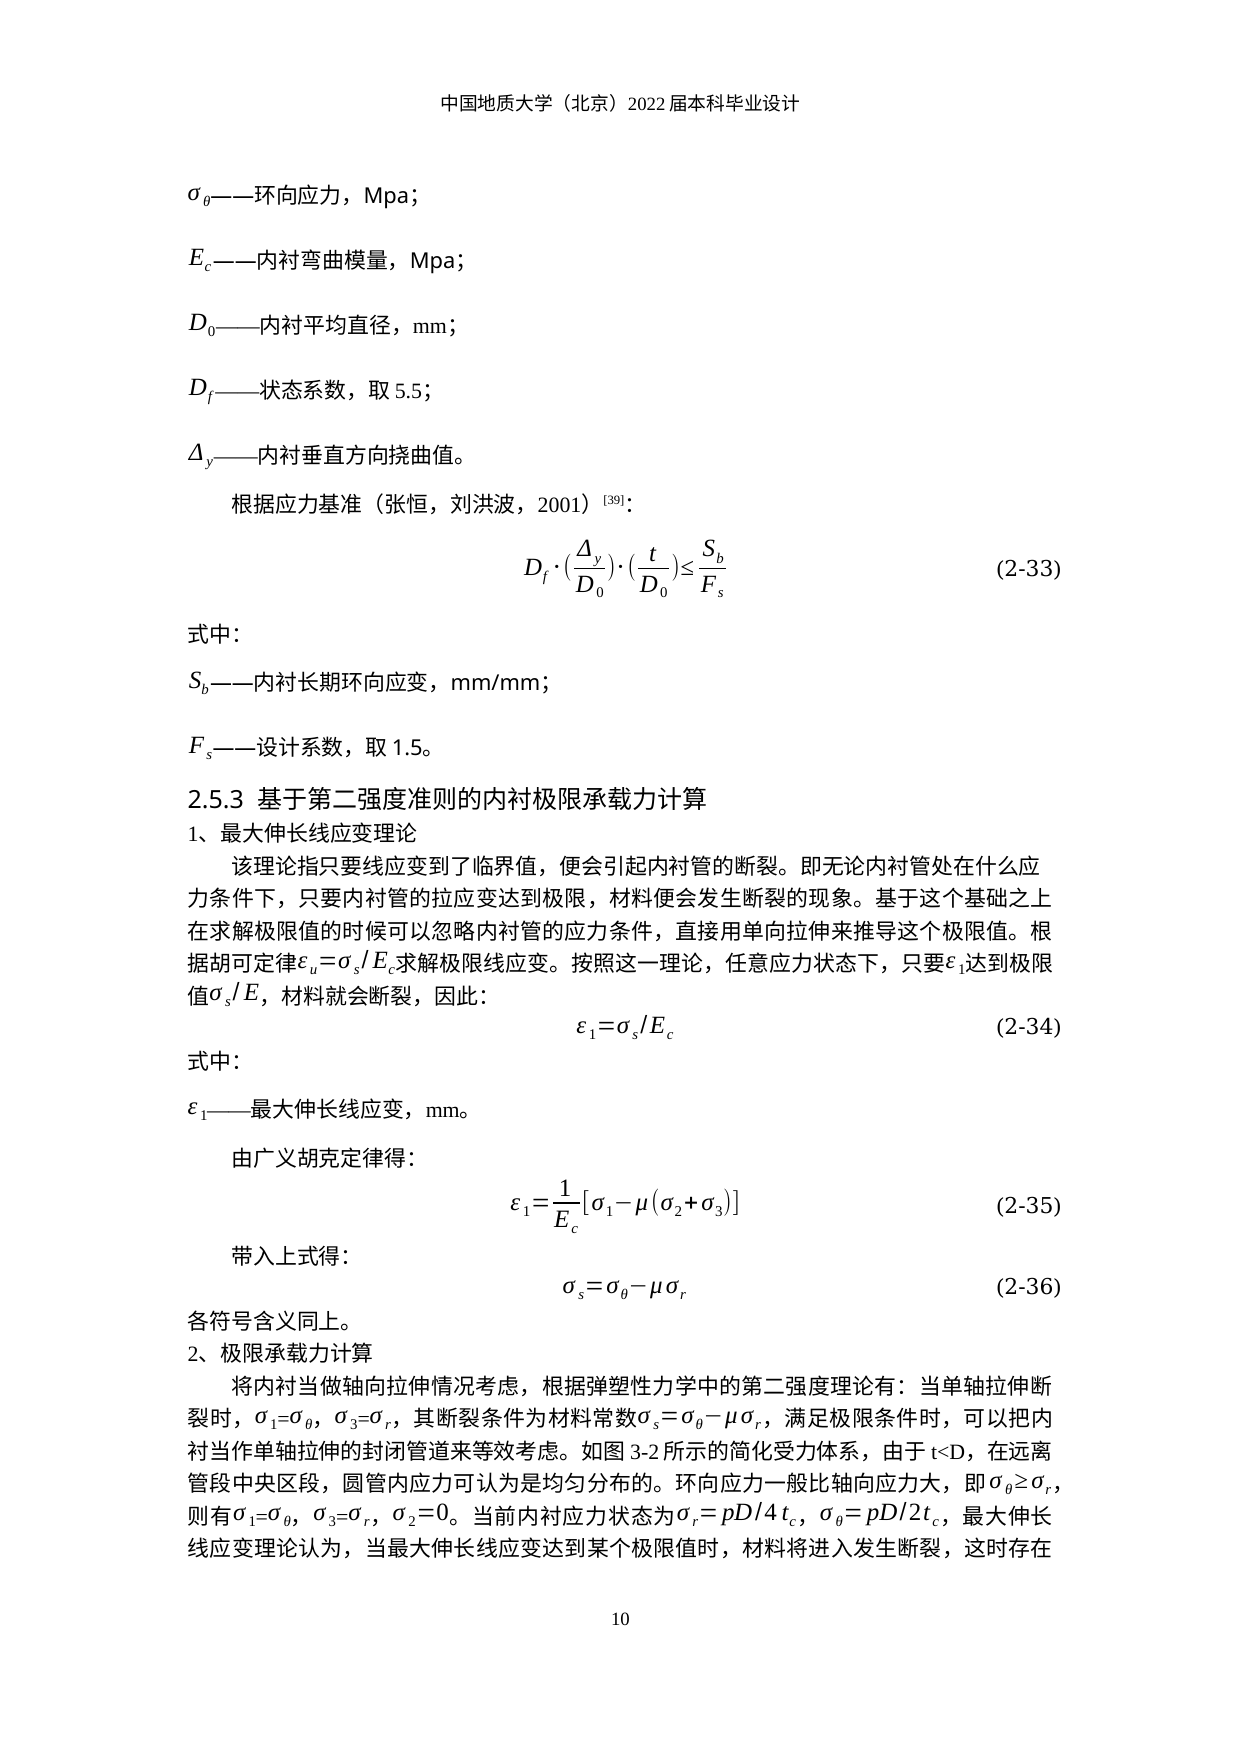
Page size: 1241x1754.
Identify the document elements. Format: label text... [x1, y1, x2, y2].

text 力条件下，只要内衬管的拉应变达到极限，材料便会发生断裂的现象。基于这个基础之上，在求解极限值的时候可以忽略内衬管的应力条件，直接用单向拉伸来推导这个极限值。根据胡可定律求解极限线应变。按照这一理论，任意应力状态下，只要达到极限值，材料就会断裂，因此： [187, 881, 1053, 1011]
text 该理论指只要线应变到了临界值，便会引起内衬管的断裂。即无论内衬管处在什么应 [187, 848, 1053, 881]
text ——设计系数，取1.5。 [187, 714, 1053, 779]
text (2-34) [187, 1011, 1053, 1043]
text ——内衬弯曲模量，Mpa； [187, 227, 1053, 292]
text ——内衬垂直方向挠曲值。 [187, 422, 1053, 487]
text ——环向应力，Mpa； [187, 162, 1053, 227]
text 式中： [187, 1043, 1053, 1076]
text (2-36) [187, 1271, 1053, 1303]
text ——内衬长期环向应变，mm/mm； [187, 649, 1053, 714]
text ——最大伸长线应变，mm。 [187, 1076, 1053, 1141]
text 1、最大伸长线应变理论 [187, 816, 1053, 848]
text 式中： [187, 617, 1053, 649]
text (2-33) [187, 519, 1053, 617]
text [187, 1368, 1053, 1563]
text 各符号含义同上。 [187, 1303, 1053, 1336]
text (2-35) [187, 1173, 1053, 1238]
text ——内衬平均直径，mm； [187, 292, 1053, 357]
text 带入上式得： [187, 1238, 1053, 1271]
text ——状态系数，取5.5； [187, 357, 1053, 422]
text 由广义胡克定律得： [187, 1141, 1053, 1173]
text 根据应力基准（张恒，刘洪波，2001）[39]： [187, 487, 1053, 519]
subtitle 2.5.3 基于第二强度准则的内衬极限承载力计算 [187, 779, 1053, 816]
text 2、极限承载力计算 [187, 1336, 1053, 1368]
